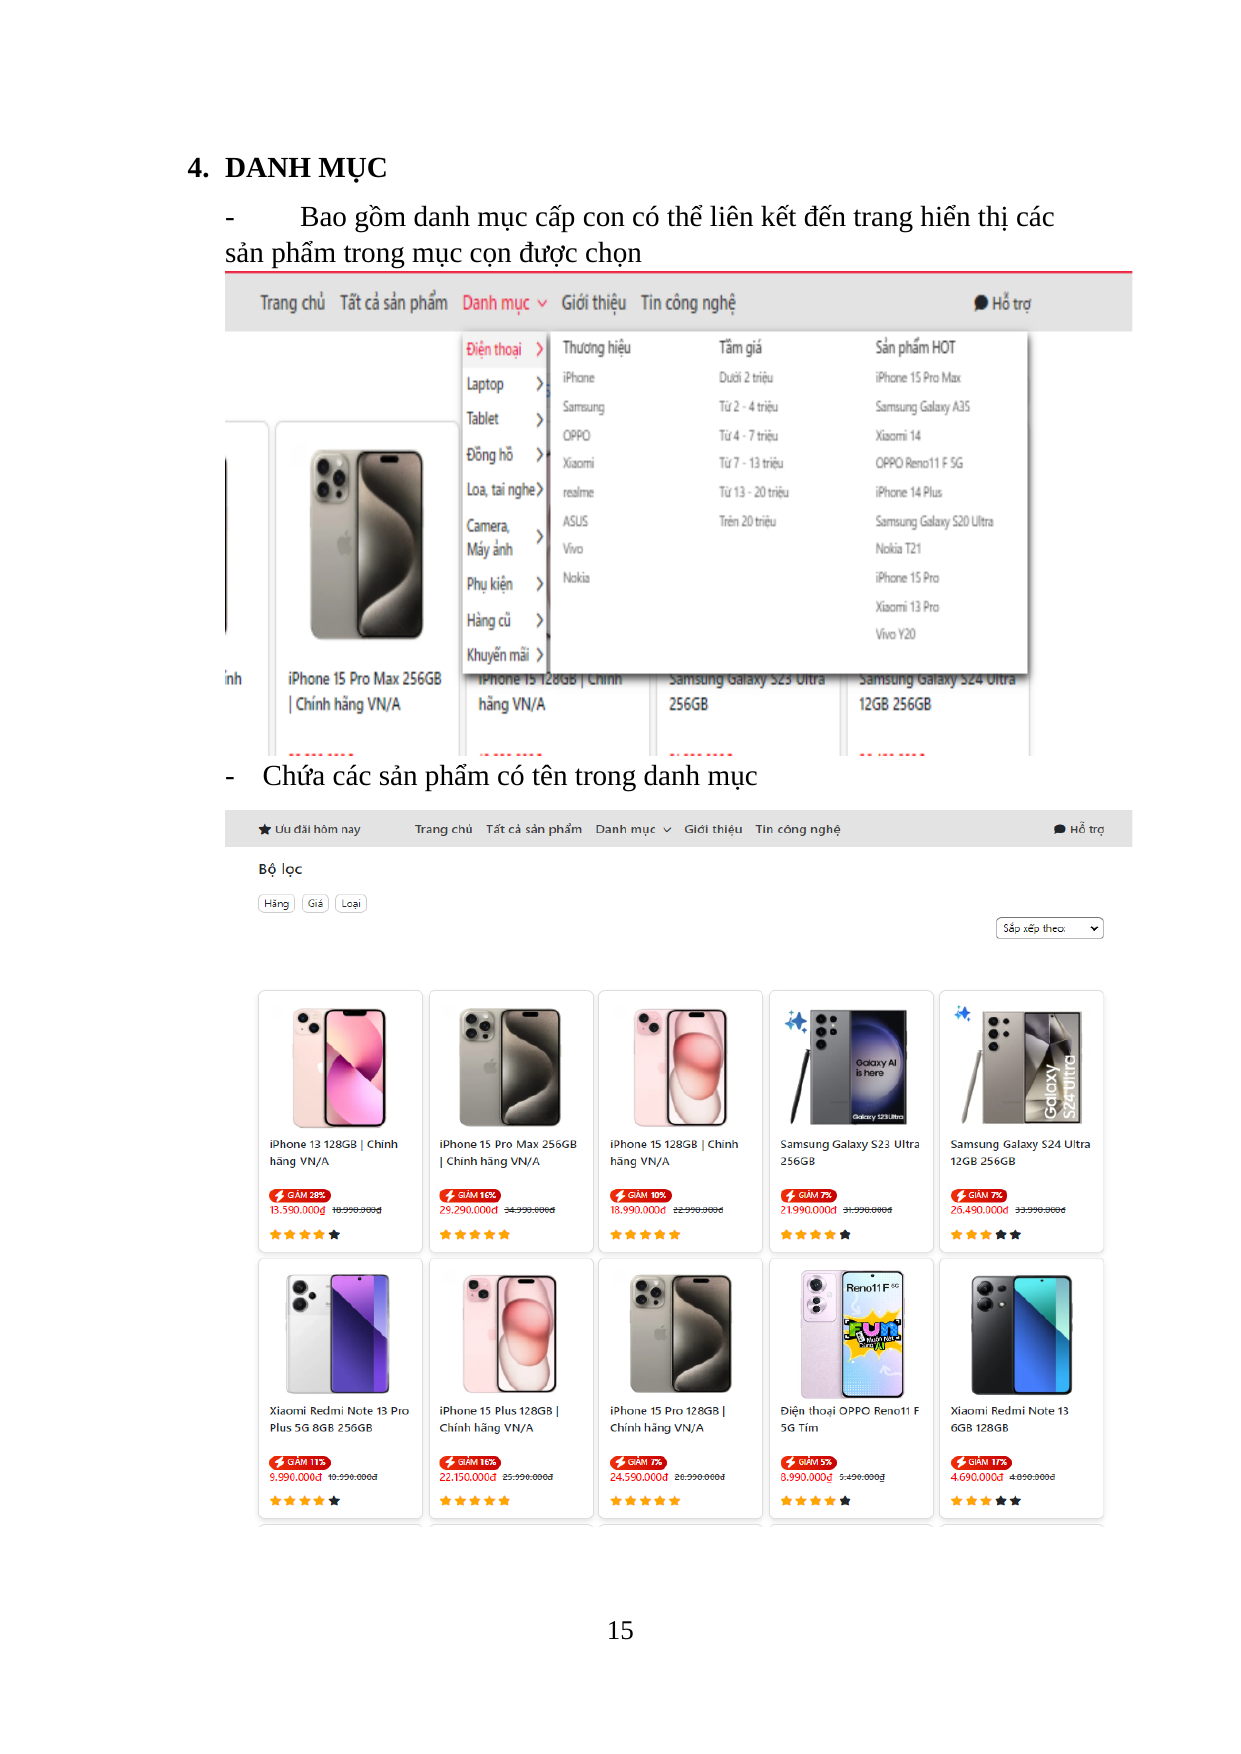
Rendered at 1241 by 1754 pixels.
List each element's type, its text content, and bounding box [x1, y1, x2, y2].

list Bao gồm danh mục cấp con có thể liên kết đến trang hiển thị các sản phẩm trong mục cọn được chọn [225, 199, 1090, 268]
list Chứa các sản phẩm có tên trong danh mục [225, 758, 1090, 792]
picture [225, 810, 1133, 1527]
picture [225, 271, 1133, 756]
subtitle DANH MỤC [187, 150, 1090, 183]
